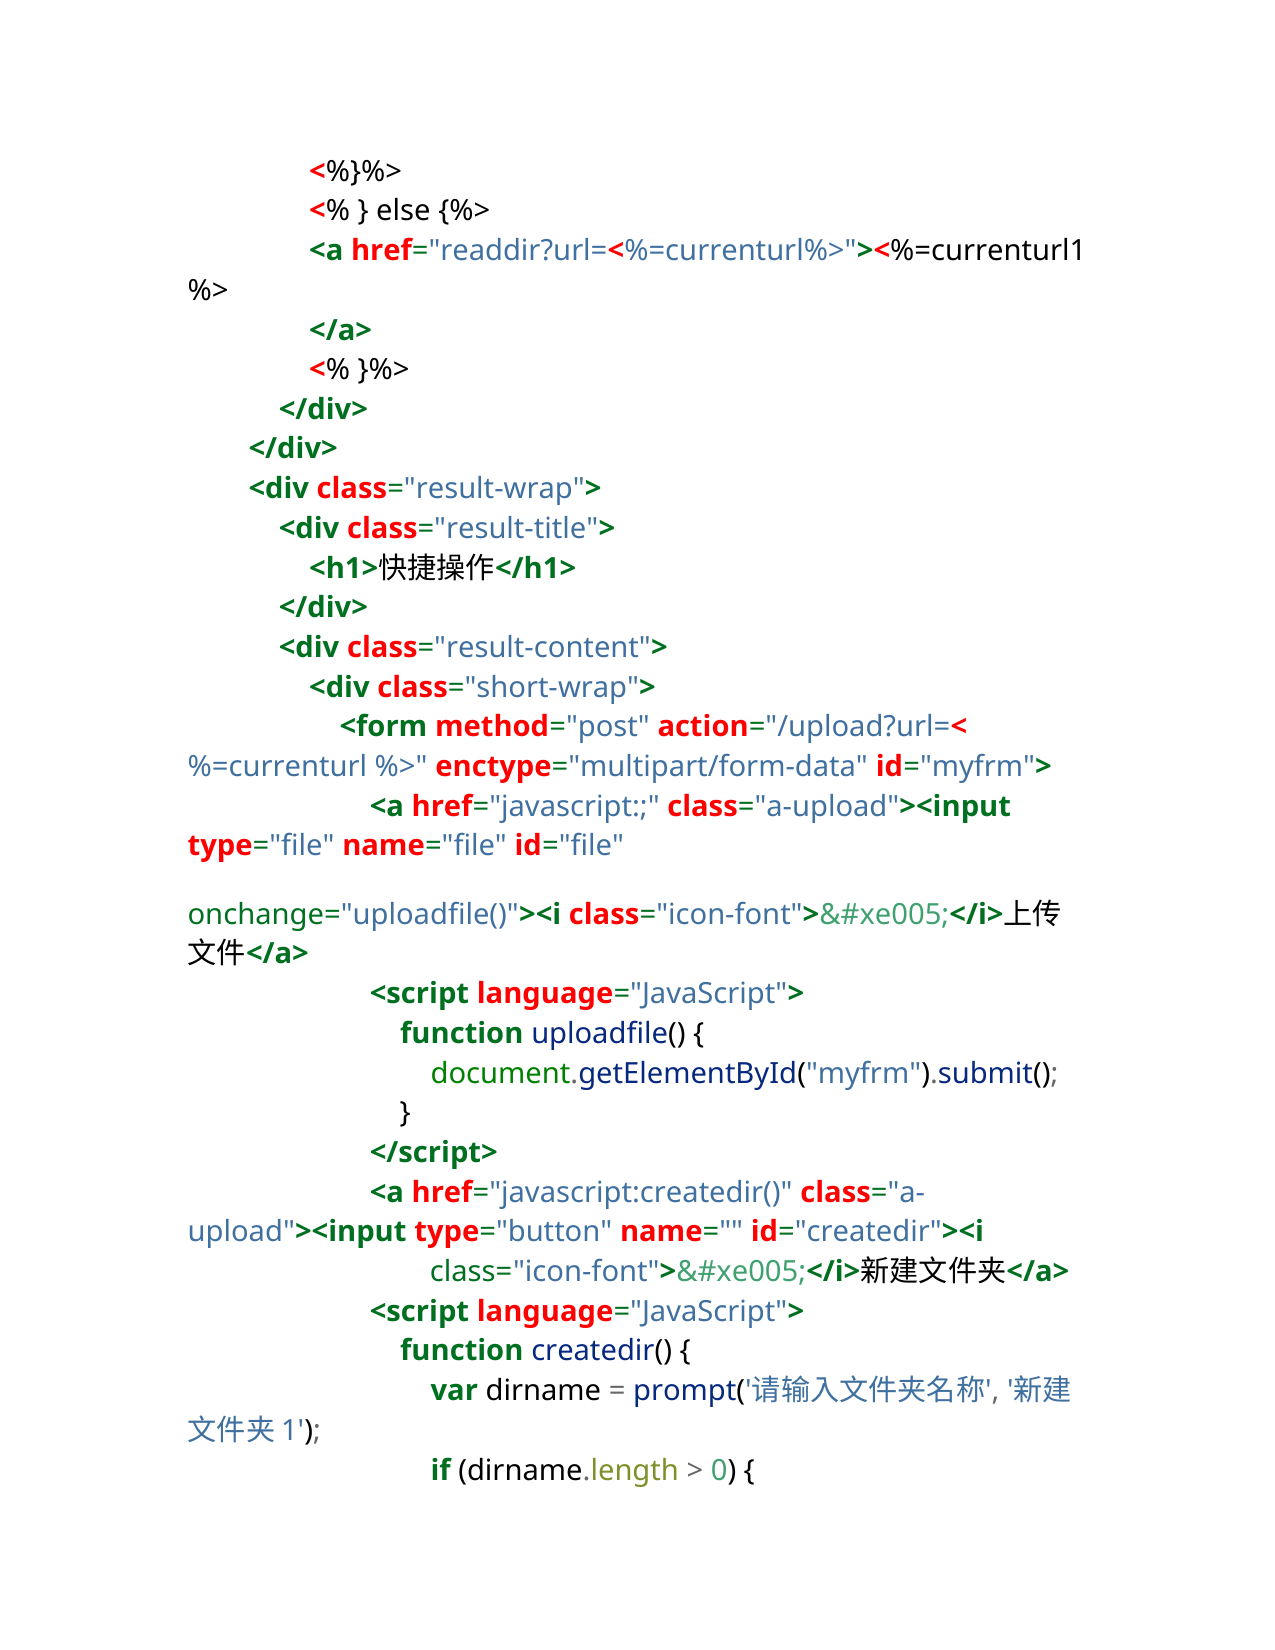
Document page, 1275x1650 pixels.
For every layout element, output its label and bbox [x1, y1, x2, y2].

text [187, 150, 1087, 1488]
